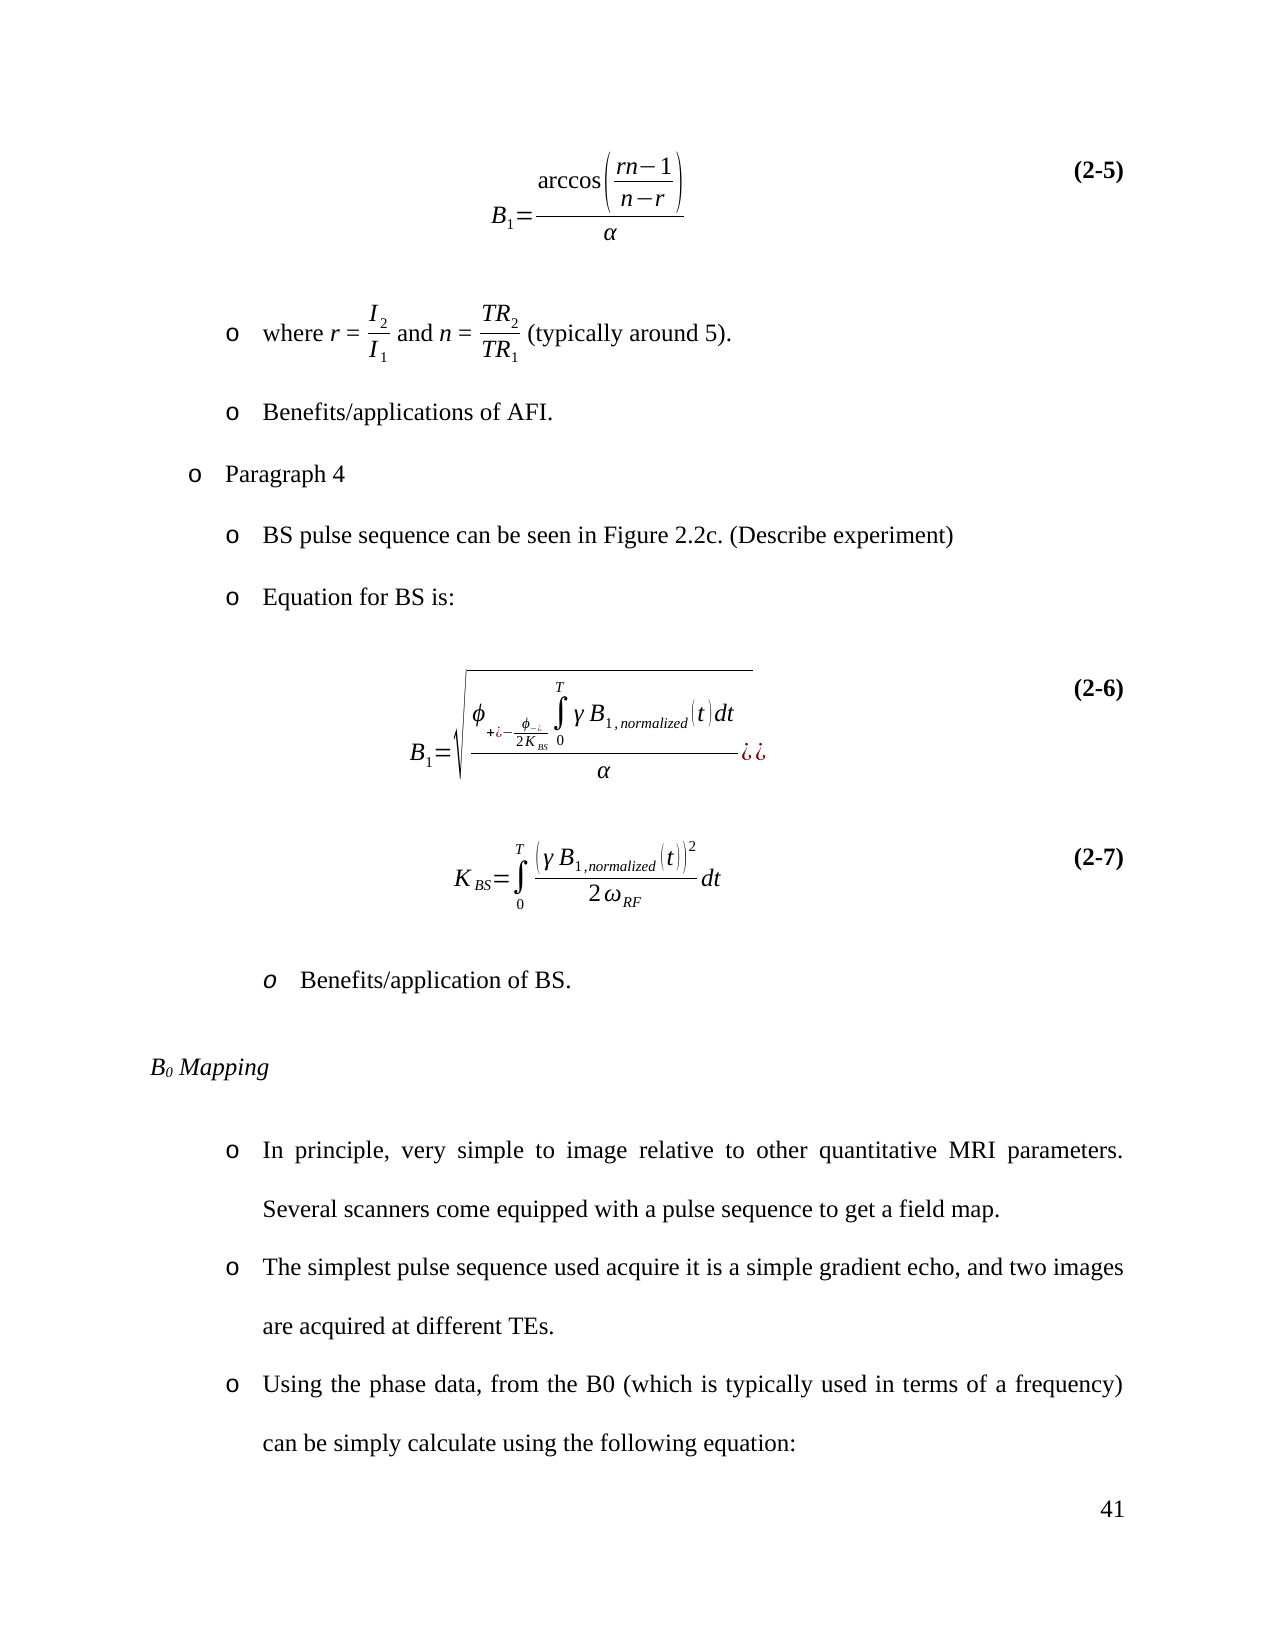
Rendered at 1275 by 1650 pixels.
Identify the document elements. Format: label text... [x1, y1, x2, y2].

list where r = and n = (typically around 5). [225, 300, 1125, 366]
list Equation for BS is: [225, 582, 1125, 613]
table_cell (2-7) [1025, 838, 1135, 966]
table_cell [150, 838, 1025, 966]
list Benefits/application of BS. [262, 966, 1125, 996]
list Using the phase data, from the B0 (which is typically used in terms of a frequency) can be simply calculate using the following equation: [225, 1369, 1125, 1457]
table_header [150, 669, 1025, 837]
table_header [150, 150, 1025, 300]
list Benefits/applications of AFI. [225, 397, 1125, 428]
table_header (2-6) [1025, 669, 1135, 837]
text B0 Mapping [150, 1052, 1125, 1081]
list In principle, very simple to image relative to other quantitative MRI parameters. Several scanners come equipped with a pulse sequence to get a field map. [225, 1135, 1125, 1223]
list The simplest pulse sequence used acquire it is a simple gradient echo, and two images are acquired at different TEs. [225, 1252, 1125, 1340]
list Paragraph 4 [187, 459, 1125, 489]
list BS pulse sequence can be seen in Figure 2.2c. (Describe experiment) [225, 520, 1125, 551]
table_header (2-5) [1025, 150, 1135, 300]
